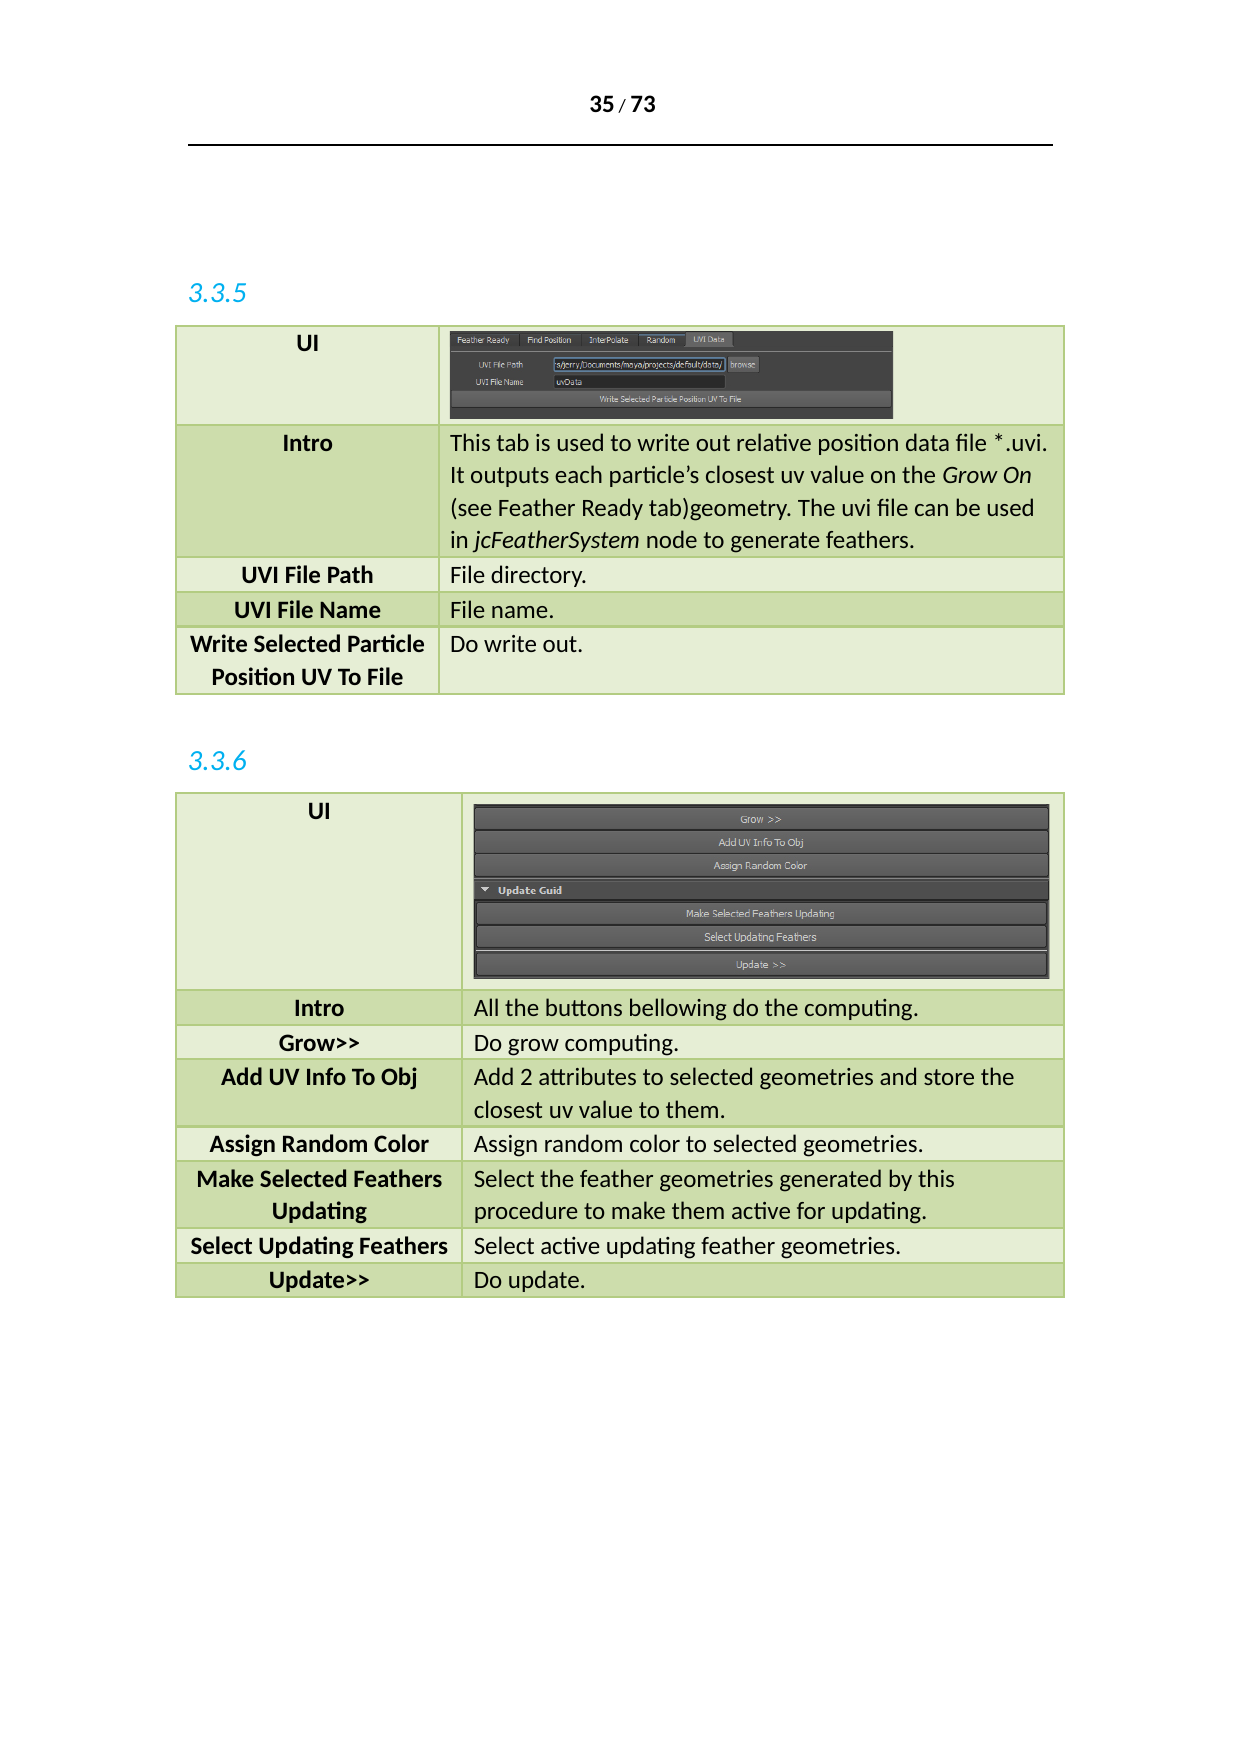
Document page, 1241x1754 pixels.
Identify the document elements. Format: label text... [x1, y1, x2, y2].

text 3.3.5 [187, 259, 1053, 324]
table_cell Write Selected Particle Position UV To File [177, 628, 438, 692]
table_cell Select active updating feather geometries. [463, 1229, 1063, 1262]
table_cell Intro [177, 991, 461, 1024]
table_cell Add 2 attributes to selected geometries and store the closest uv value to them. [463, 1060, 1063, 1125]
table_header UI [177, 327, 438, 424]
table_header [440, 327, 1063, 424]
table_cell UVI File Path [177, 558, 438, 591]
table_cell Assign Random Color [177, 1128, 461, 1160]
table_cell File directory. [440, 558, 1063, 591]
table_cell All the buttons bellowing do the computing. [463, 991, 1063, 1024]
table_cell This tab is used to write out relative position data file *.uvi. It outputs each particle’s closest uv value on the Grow On (see Feather Ready tab)geometry. The uvi file can be used in jcFeatherSystem node to generate feathers. [440, 426, 1063, 556]
text 3.3.6 [187, 727, 1053, 792]
table_cell Do update. [463, 1264, 1063, 1296]
table_header [463, 794, 1063, 989]
table_cell Select Updating Feathers [177, 1229, 461, 1262]
table_header UI [177, 794, 461, 989]
table_cell Do grow computing. [463, 1026, 1063, 1058]
table_cell Add UV Info To Obj [177, 1060, 461, 1125]
table_cell File name. [440, 593, 1063, 625]
picture [473, 804, 1050, 979]
table_cell Make Selected Feathers Updating [177, 1162, 461, 1227]
table_cell Assign random color to selected geometries. [463, 1128, 1063, 1160]
table_cell Update>> [177, 1264, 461, 1296]
table_cell UVI File Name [177, 593, 438, 625]
table_cell Do write out. [440, 628, 1063, 692]
picture [449, 331, 894, 419]
table_cell Intro [177, 426, 438, 556]
table_cell Grow>> [177, 1026, 461, 1058]
table_cell Select the feather geometries generated by this procedure to make them active for updating. [463, 1162, 1063, 1227]
